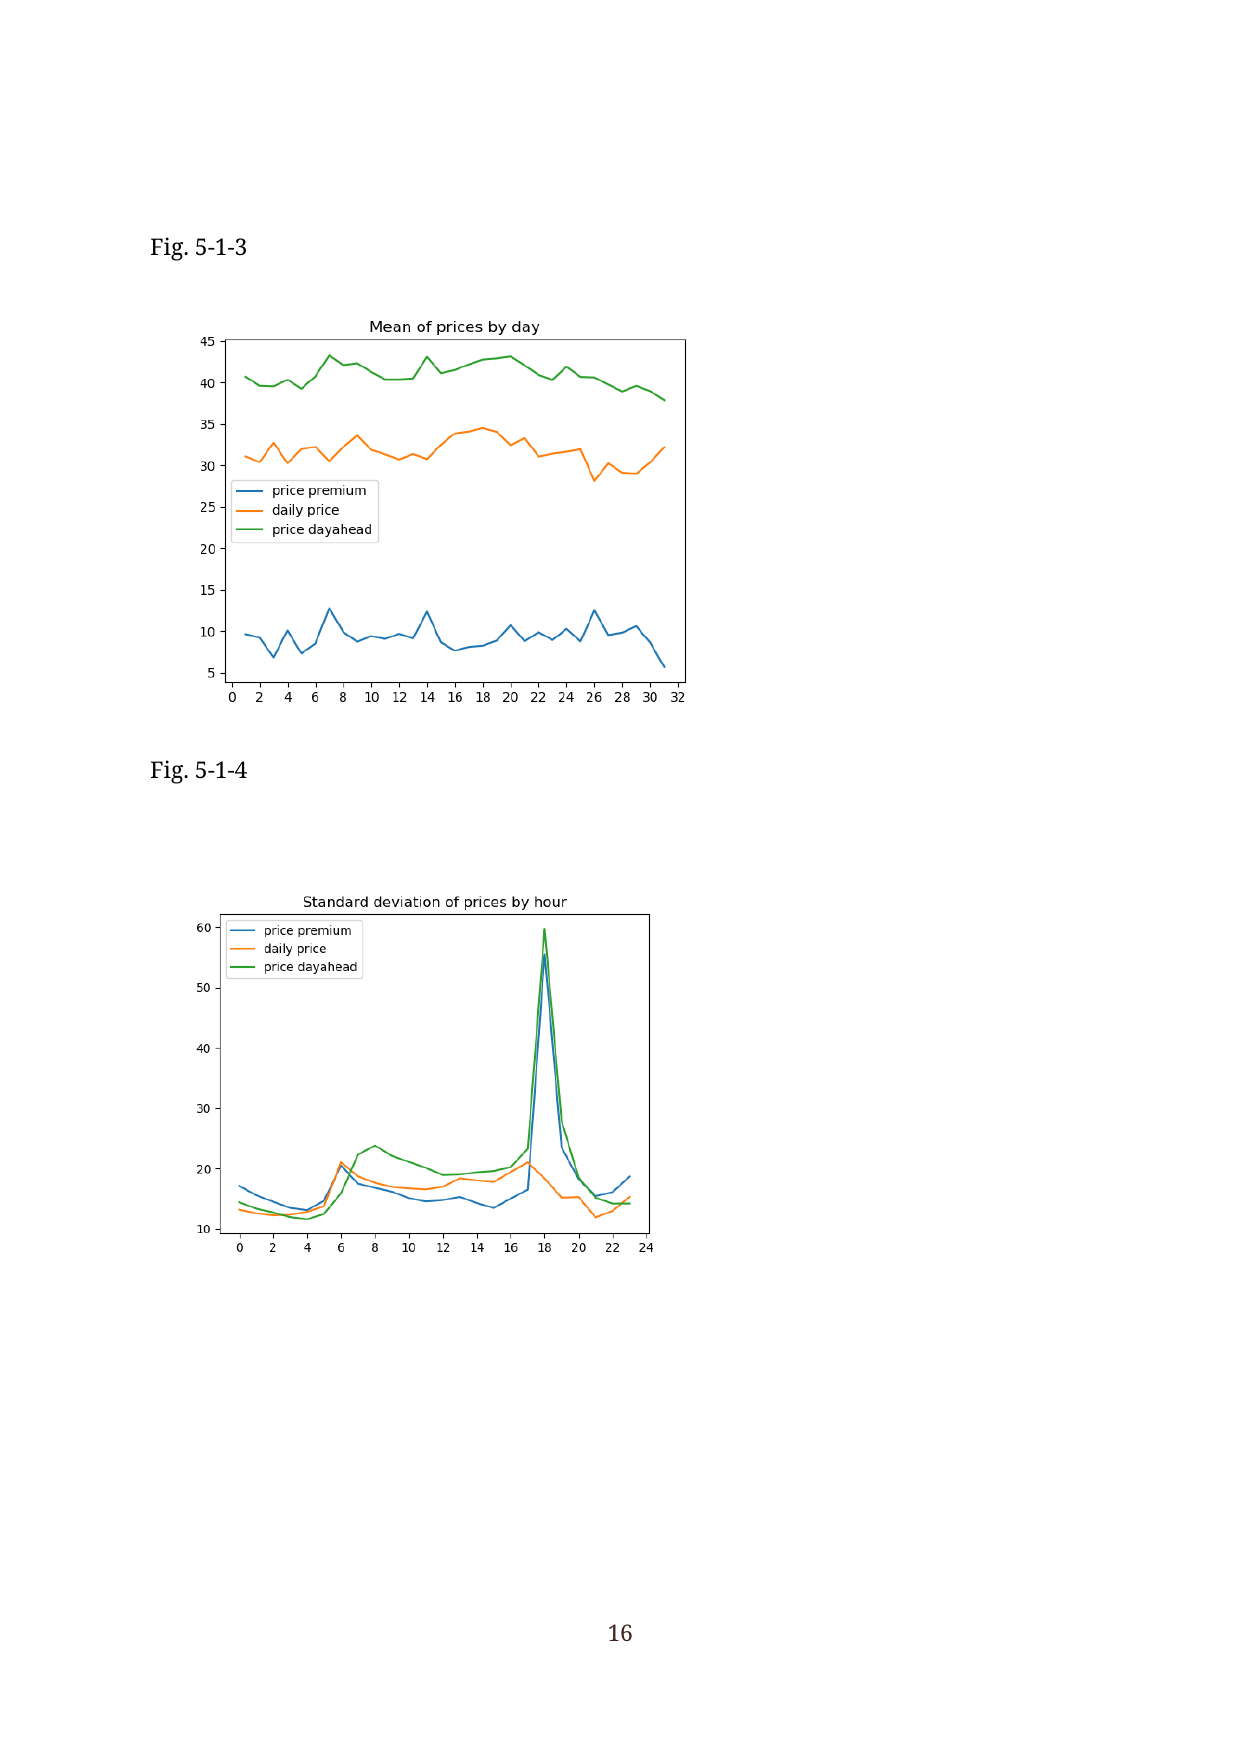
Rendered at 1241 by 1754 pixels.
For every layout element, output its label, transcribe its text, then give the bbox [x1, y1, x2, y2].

text Fig. 5-1-4 [150, 754, 1090, 785]
picture [150, 864, 704, 1279]
picture [150, 286, 744, 731]
text Fig. 5-1-3 [150, 231, 1090, 262]
